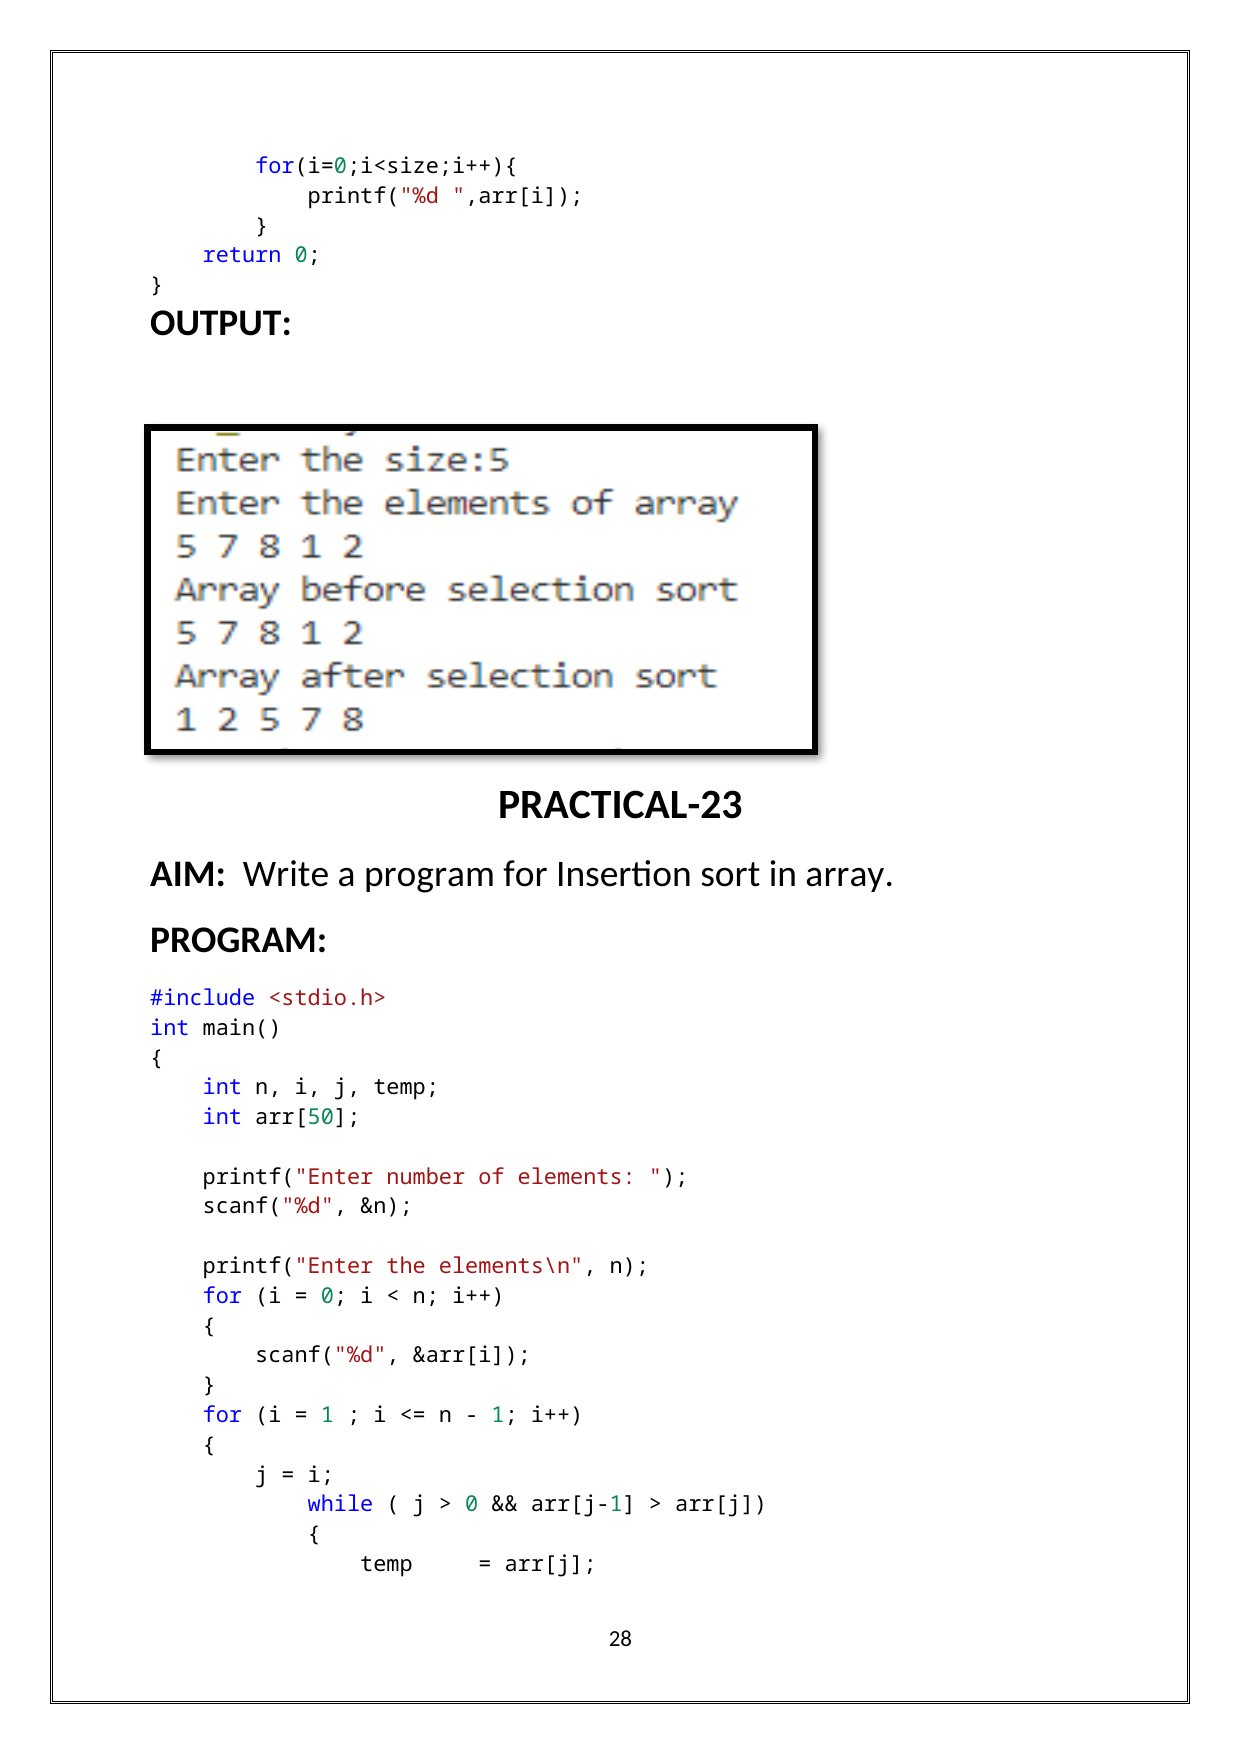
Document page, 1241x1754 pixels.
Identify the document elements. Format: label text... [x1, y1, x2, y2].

text PROGRAM: [150, 916, 1090, 962]
text { [150, 1310, 1090, 1339]
text for(i=0;i<size;i++){ [150, 150, 1090, 180]
text OUTPUT: [150, 299, 1090, 345]
text scanf("%d", &arr[i]); [150, 1339, 1090, 1369]
text AIM: Write a program for Insertion sort in array. [150, 850, 1090, 896]
text temp = arr[j]; [150, 1548, 1090, 1578]
text printf("Enter number of elements: "); [150, 1161, 1090, 1191]
text int arr[50]; [150, 1101, 1090, 1131]
text int main() [150, 1012, 1090, 1042]
text printf("%d ",arr[i]); [150, 180, 1090, 209]
text #include <stdio.h> [150, 982, 1090, 1012]
text { [150, 1042, 1090, 1071]
picture [151, 431, 812, 749]
text { [150, 1429, 1090, 1459]
text for (i = 0; i < n; i++) [150, 1280, 1090, 1310]
text } [150, 269, 1090, 299]
text printf("Enter the elements\n", n); [150, 1250, 1090, 1280]
text while ( j > 0 && arr[j-1] > arr[j]) [150, 1488, 1090, 1518]
text j = i; [150, 1459, 1090, 1488]
text } [150, 209, 1090, 239]
text int n, i, j, temp; [150, 1071, 1090, 1101]
text PRACTICAL-23 [150, 778, 1090, 829]
text } [150, 1369, 1090, 1399]
text scanf("%d", &n); [150, 1191, 1090, 1220]
text { [150, 1518, 1090, 1548]
text return 0; [150, 239, 1090, 269]
text for (i = 1 ; i <= n - 1; i++) [150, 1399, 1090, 1429]
